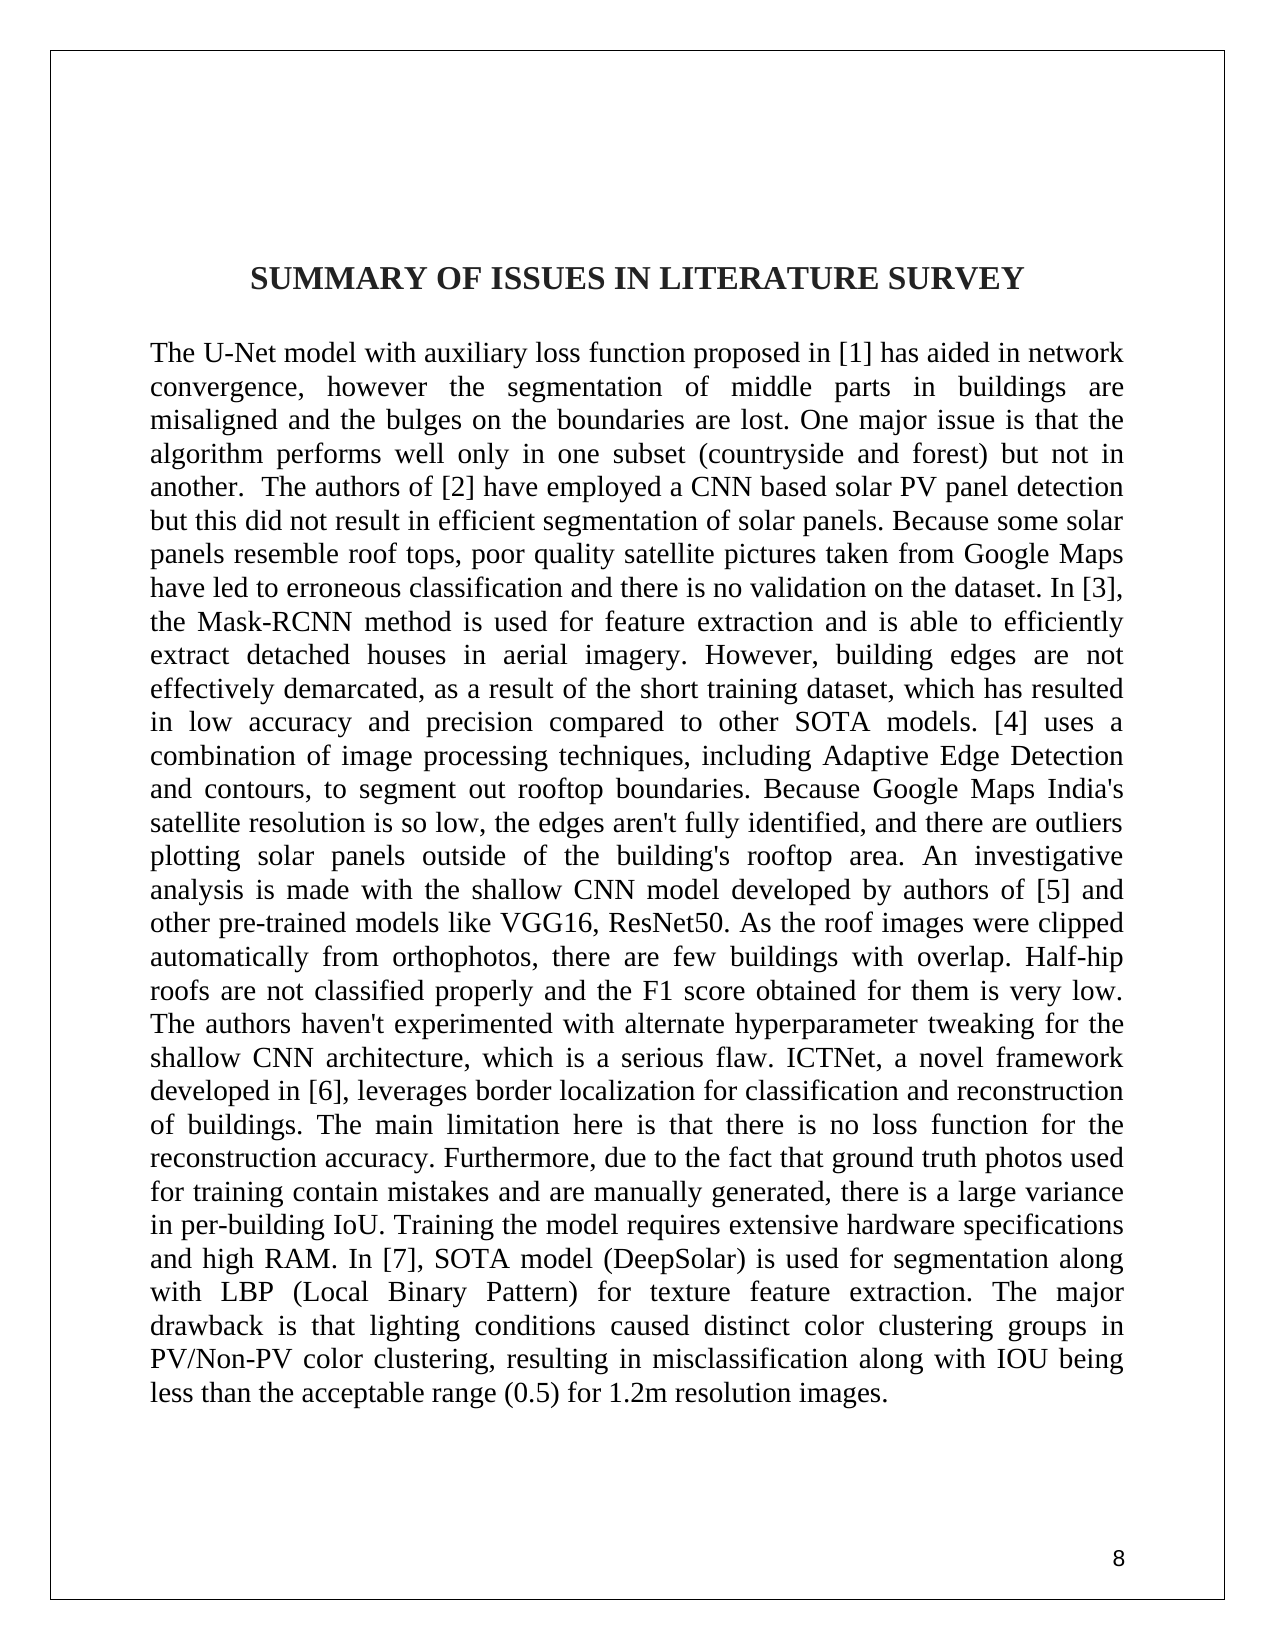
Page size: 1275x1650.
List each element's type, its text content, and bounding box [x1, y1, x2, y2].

text SUMMARY OF ISSUES IN LITERATURE SURVEY [150, 258, 1125, 297]
text The U-Net model with auxiliary loss function proposed in [1] has aided in network convergence, however the segmentation of middle parts in buildings are misaligned and the bulges on the boundaries are lost. One major issue is that the algorithm performs well only in one subset (countryside and forest) but not in another. The authors of [2] have employed a CNN based solar PV panel detection but this did not result in efficient segmentation of solar panels. Because some solar panels resemble roof tops, poor quality satellite pictures taken from Google Maps have led to erroneous classification and there is no validation on the dataset. In [3], the Mask-RCNN method is used for feature extraction and is able to efficiently extract detached houses in aerial imagery. However, building edges are not effectively demarcated, as a result of the short training dataset, which has resulted in low accuracy and precision compared to other SOTA models. [4] uses a combination of image processing techniques, including Adaptive Edge Detection and contours, to segment out rooftop boundaries. Because Google Maps India's satellite resolution is so low, the edges aren't fully identified, and there are outliers plotting solar panels outside of the building's rooftop area. An investigative analysis is made with the shallow CNN model developed by authors of [5] and other pre-trained models like VGG16, ResNet50. As the roof images were clipped automatically from orthophotos, there are few buildings with overlap. Half-hip roofs are not classified properly and the F1 score obtained for them is very low. The authors haven't experimented with alternate hyperparameter tweaking for the shallow CNN architecture, which is a serious flaw. ICTNet, a novel framework developed in [6], leverages border localization for classification and reconstruction of buildings. The main limitation here is that there is no loss function for the reconstruction accuracy. Furthermore, due to the fact that ground truth photos used for training contain mistakes and are manually generated, there is a large variance in per-building IoU. Training the model requires extensive hardware specifications and high RAM. In [7], SOTA model (DeepSolar) is used for segmentation along with LBP (Local Binary Pattern) for texture feature extraction. The major drawback is that lighting conditions caused distinct color clustering groups in PV/Non-PV color clustering, resulting in misclassification along with IOU being less than the acceptable range (0.5) for 1.2m resolution images. [150, 335, 1125, 1409]
